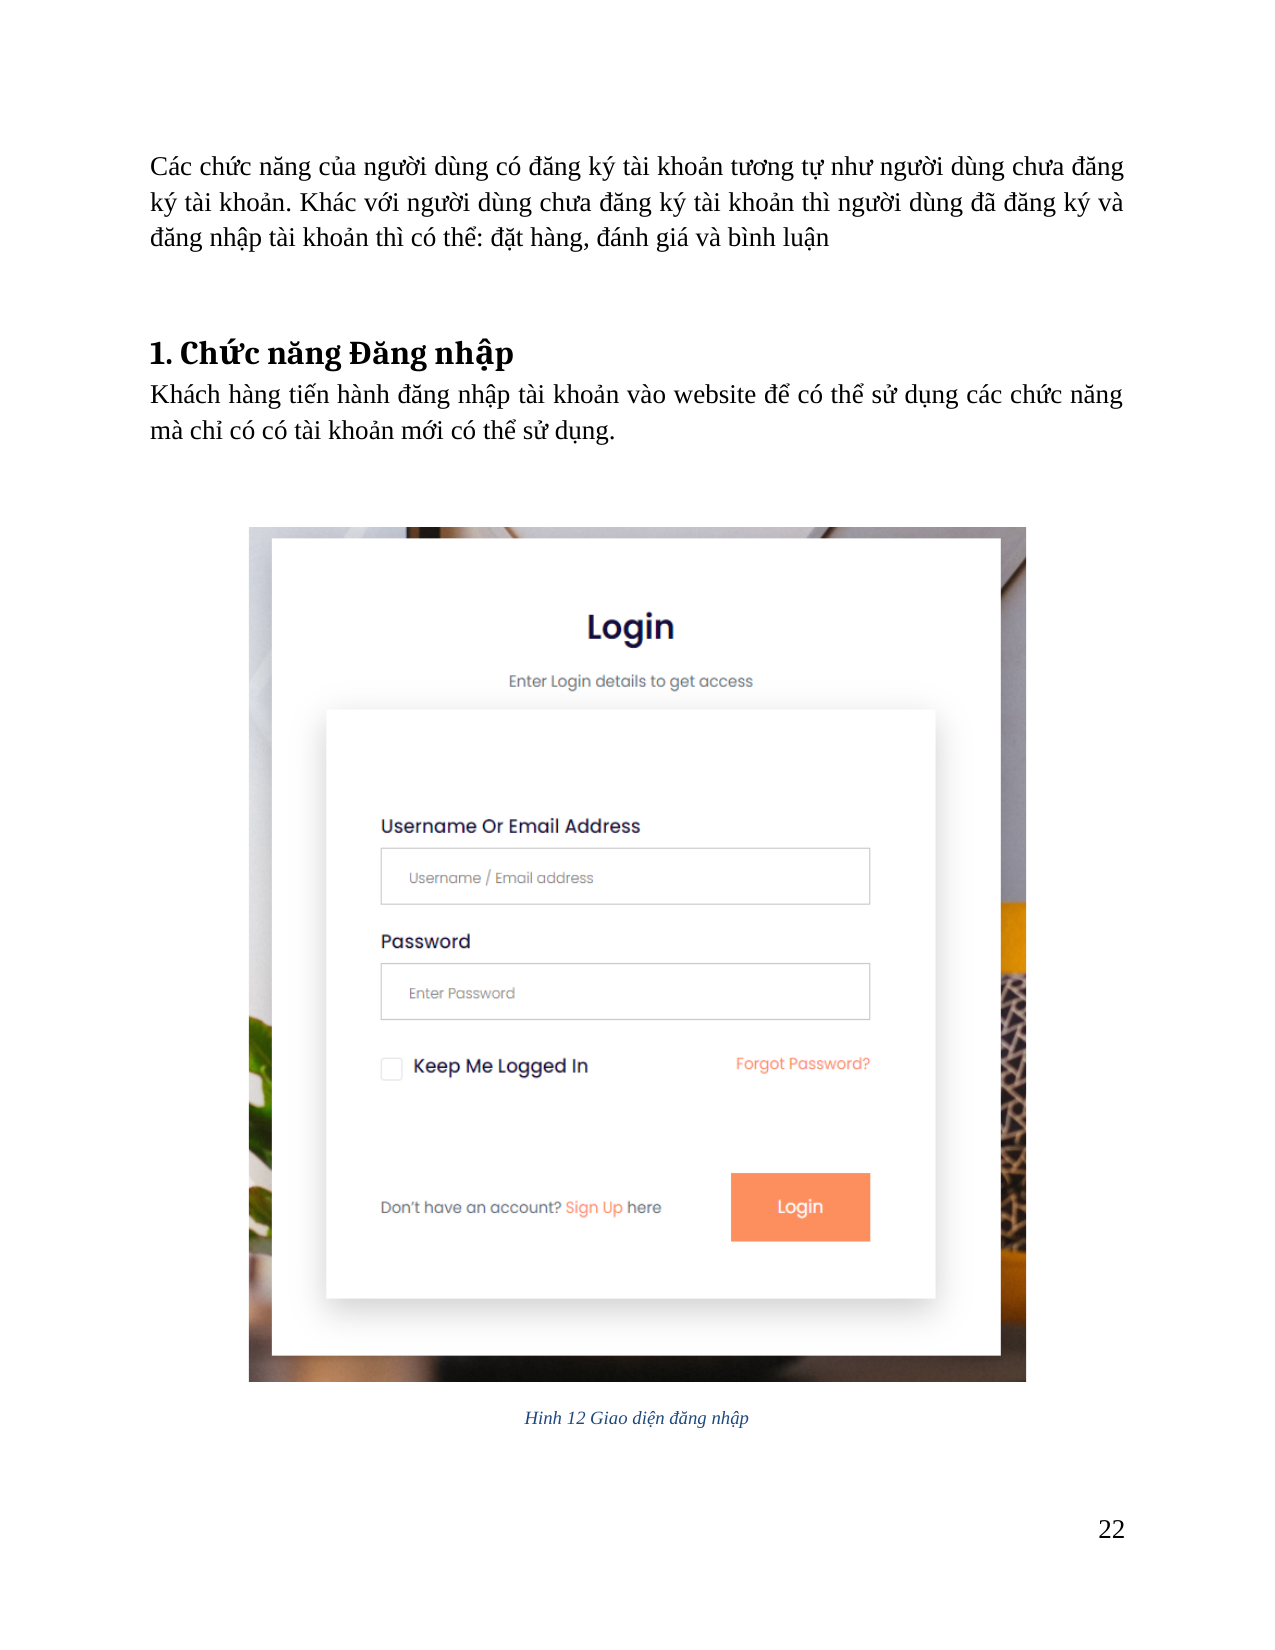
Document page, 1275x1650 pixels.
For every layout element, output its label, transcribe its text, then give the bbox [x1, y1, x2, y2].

text Các chức năng của người dùng có đăng ký tài khoản tương tự như người dùng chưa đăng ký tài khoản. Khác với người dùng chưa đăng ký tài khoản thì người dùng đã đăng ký và đăng nhập tài khoản thì có thể: đặt hàng, đánh giá và bình luận [150, 150, 1125, 253]
text Hinh 12 Giao diện đăng nhập [150, 1407, 1125, 1428]
subtitle 1. Chức năng Đăng nhập [150, 334, 1125, 373]
text Khách hàng tiến hành đăng nhập tài khoản vào website để có thể sử dụng các chức năng mà chỉ có có tài khoản mới có thể sử dụng. [150, 379, 1125, 446]
picture [248, 527, 1027, 1382]
